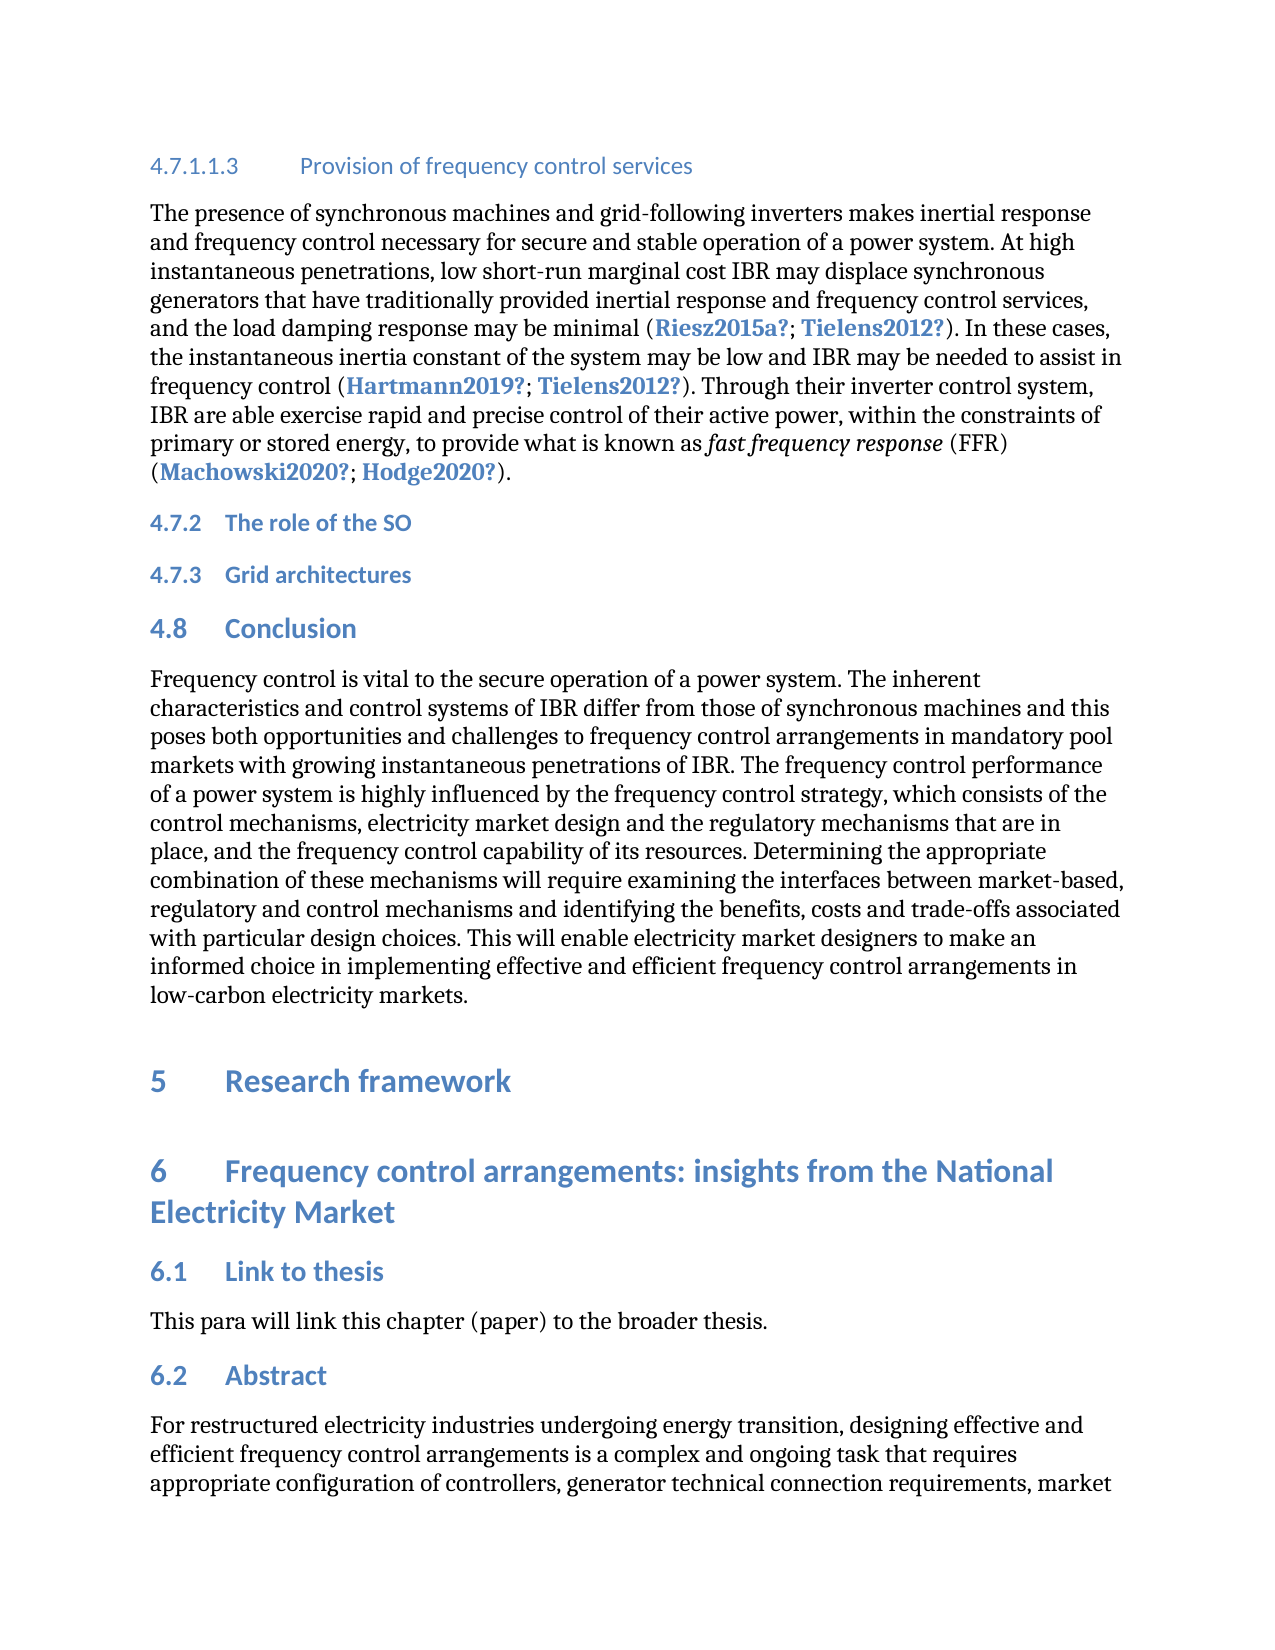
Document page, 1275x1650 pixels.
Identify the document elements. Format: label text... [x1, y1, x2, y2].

subtitle 6.2 Abstract [150, 1357, 1125, 1392]
subtitle 4.7.2 The role of the SO [150, 508, 1125, 538]
subtitle 6 Frequency control arrangements: insights from the National Electricity Market [150, 1150, 1125, 1232]
text This para will link this chapter (paper) to the broader thesis. [150, 1307, 1125, 1336]
text The presence of synchronous machines and grid-following inverters makes inertial response and frequency control necessary for secure and stable operation of a power system. At high instantaneous penetrations, low short-run marginal cost IBR may displace synchronous generators that have traditionally provided inertial response and frequency control services, and the load damping response may be minimal (Riesz2015a?; Tielens2012?). In these cases, the instantaneous inertia constant of the system may be low and IBR may be needed to assist in frequency control (Hartmann2019?; Tielens2012?). Through their inverter control system, IBR are able exercise rapid and precise control of their active power, within the constraints of primary or stored energy, to provide what is known as fast frequency response (FFR) (Machowski2020?; Hodge2020?). [150, 199, 1125, 487]
subtitle 6.1 Link to thesis [150, 1253, 1125, 1288]
subtitle 4.7.3 Grid architectures [150, 559, 1125, 589]
subtitle 4.8 Conclusion [150, 610, 1125, 646]
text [150, 1411, 1125, 1497]
subtitle 4.7.1.1.3 Provision of frequency control services [150, 150, 1125, 181]
subtitle 5 Research framework [150, 1060, 1125, 1100]
text Frequency control is vital to the secure operation of a power system. The inherent characteristics and control systems of IBR differ from those of synchronous machines and this poses both opportunities and challenges to frequency control arrangements in mandatory pool markets with growing instantaneous penetrations of IBR. The frequency control performance of a power system is highly influenced by the frequency control strategy, which consists of the control mechanisms, electricity market design and the regulatory mechanisms that are in place, and the frequency control capability of its resources. Determining the appropriate combination of these mechanisms will require examining the interfaces between market-based, regulatory and control mechanisms and identifying the benefits, costs and trade-offs associated with particular design choices. This will enable electricity market designers to make an informed choice in implementing effective and efficient frequency control arrangements in low-carbon electricity markets. [150, 665, 1125, 1010]
